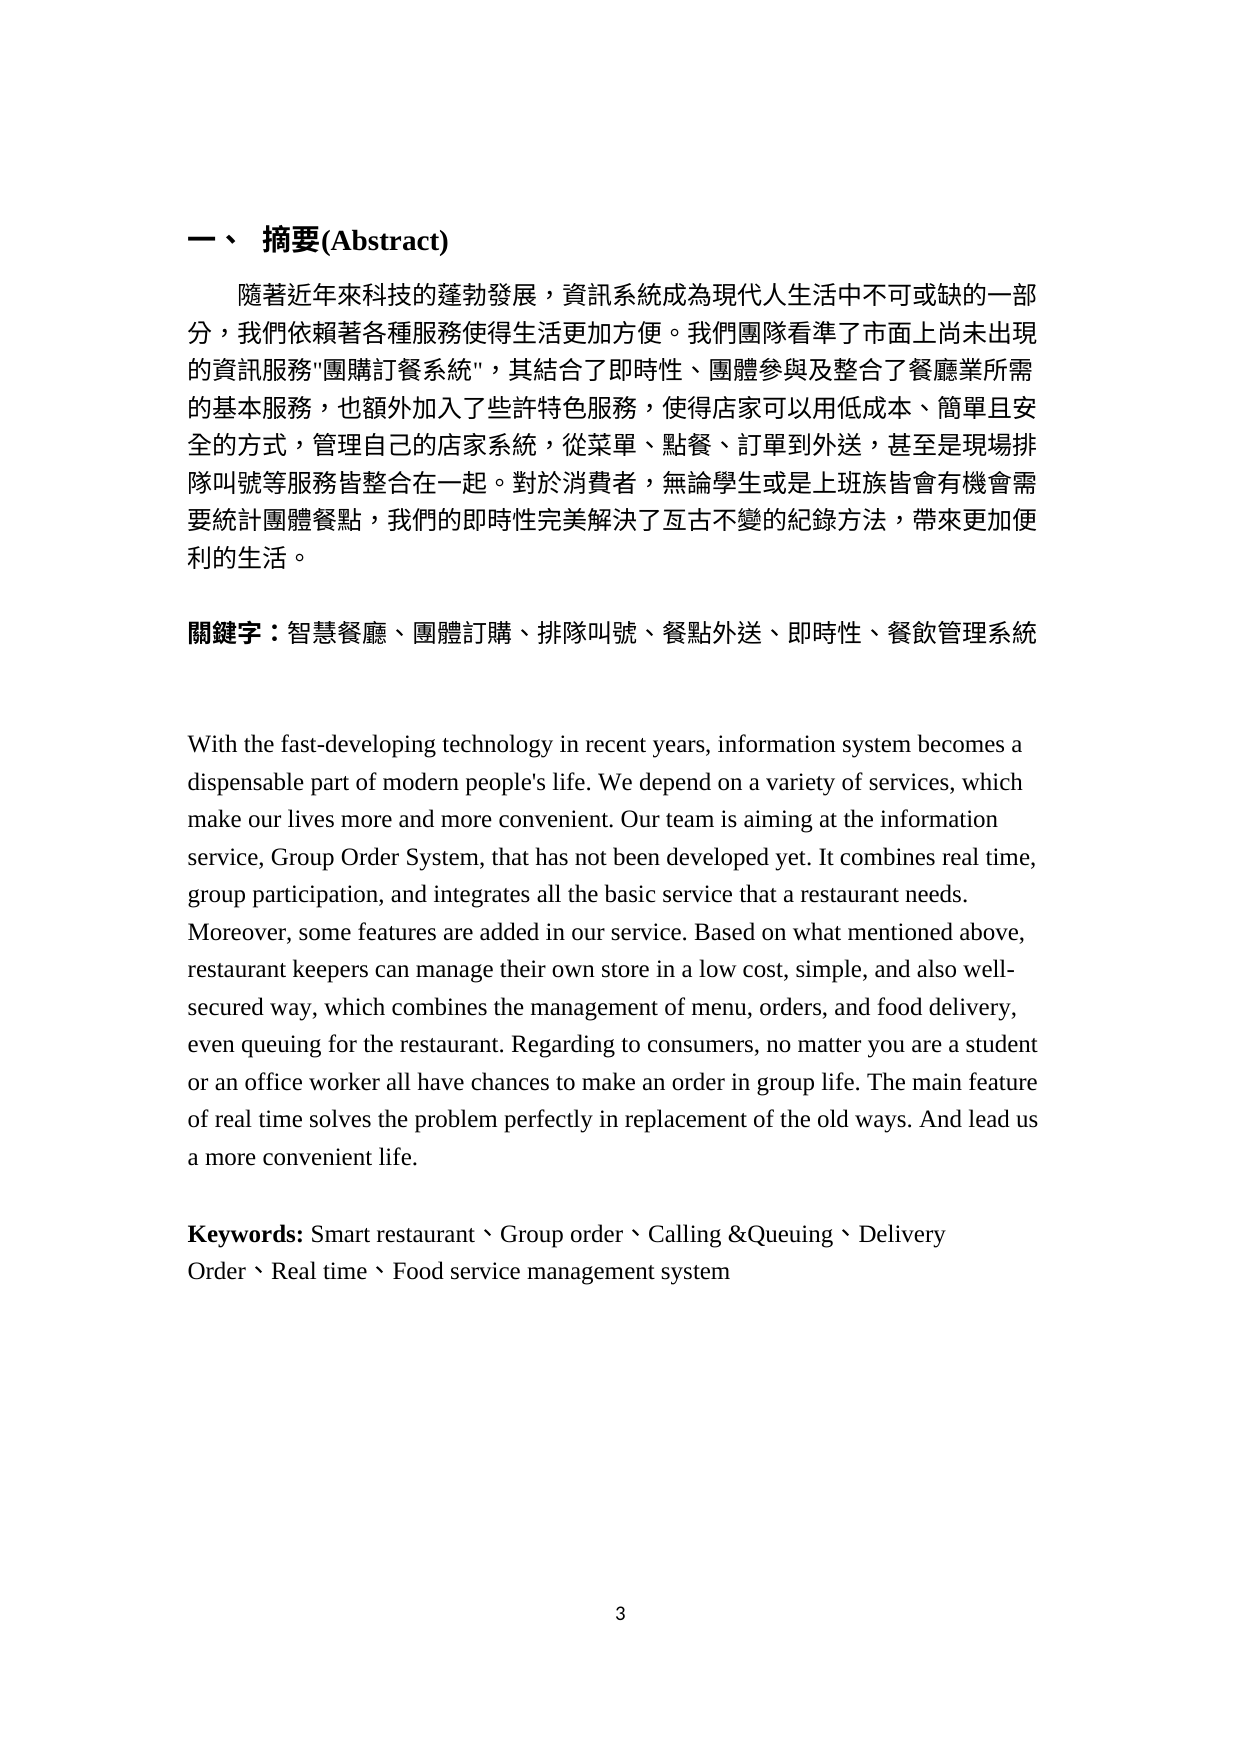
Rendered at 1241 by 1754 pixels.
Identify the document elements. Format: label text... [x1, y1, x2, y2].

text Keywords: Smart restaurant、Group order、Calling &Queuing、Delivery Order、Real time、Food service management system [187, 1212, 1053, 1287]
text 關鍵字：智慧餐廳、團體訂購、排隊叫號、餐點外送、即時性、餐飲管理系統 [187, 612, 1053, 650]
text With the fast-developing technology in recent years, information system becomes a dispensable part of modern people's life. We depend on a variety of services, which make our lives more and more convenient. Our team is aiming at the information service, Group Order System, that has not been developed yet. It combines real time, group participation, and integrates all the basic service that a restaurant needs. Moreover, some features are added in our service. Based on what mentioned above, restaurant keepers can manage their own store in a low cost, simple, and also well-secured way, which combines the management of menu, orders, and food delivery, even queuing for the restaurant. Regarding to consumers, no matter you are a student or an office worker all have chances to make an order in group life. The main feature of real time solves the problem perfectly in replacement of the old ways. And lead us a more convenient life. [187, 725, 1053, 1175]
text 隨著近年來科技的蓬勃發展，資訊系統成為現代人生活中不可或缺的一部分，我們依賴著各種服務使得生活更加方便。我們團隊看準了市面上尚未出現的資訊服務"團購訂餐系統"，其結合了即時性、團體參與及整合了餐廳業所需的基本服務，也額外加入了些許特色服務，使得店家可以用低成本、簡單且安全的方式，管理自己的店家系統，從菜單、點餐、訂單到外送，甚至是現場排隊叫號等服務皆整合在一起。對於消費者，無論學生或是上班族皆會有機會需要統計團體餐點，我們的即時性完美解決了亙古不變的紀錄方法，帶來更加便利的生活。 [187, 275, 1053, 575]
list 摘要(Abstract) [187, 200, 1053, 275]
